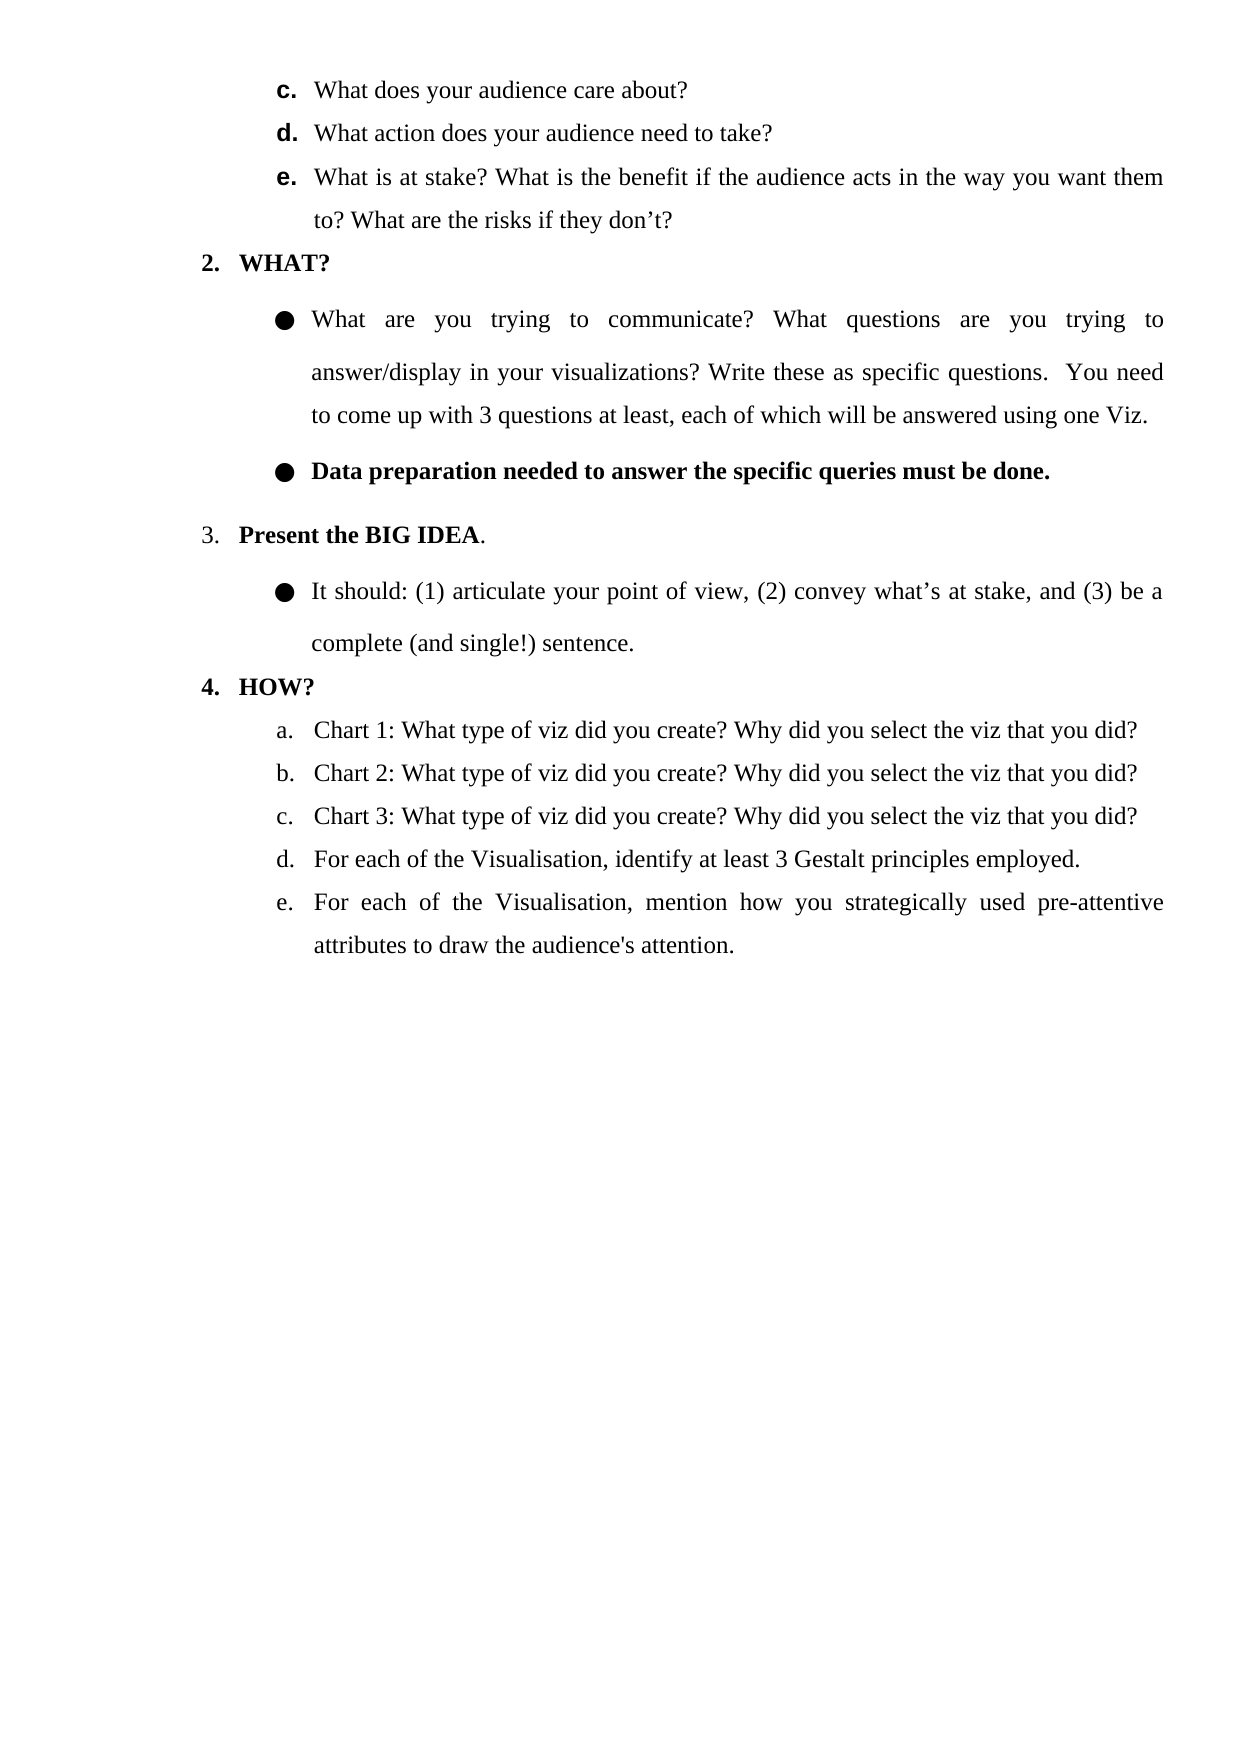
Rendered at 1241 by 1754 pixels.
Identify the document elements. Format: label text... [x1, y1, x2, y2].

list WHAT? [201, 248, 1165, 277]
list What does your audience care about? [314, 75, 1165, 104]
list It should: (1) articulate your point of view, (2) convey what’s at stake, and (3) be a complete (and single!) sentence. [274, 563, 1165, 657]
list What action does your audience need to take? [314, 118, 1165, 147]
list Chart 2: What type of viz did you create? Why did you select the viz that you did? [276, 758, 1165, 787]
list For each of the Visualisation, mention how you strategically used pre-attentive attributes to draw the audience's attention. [276, 887, 1165, 959]
list Chart 3: What type of viz did you create? Why did you select the viz that you did? [276, 801, 1165, 830]
list Chart 1: What type of viz did you create? Why did you select the viz that you did? [276, 715, 1165, 743]
list What are you trying to communicate? What questions are you trying to answer/display in your visualizations? Write these as specific questions. You need to come up with 3 questions at least, each of which will be answered using one Viz. [274, 291, 1165, 428]
list For each of the Visualisation, identify at least 3 Gestalt principles employed. [276, 844, 1165, 873]
list Present the BIG IDEA. [201, 520, 1165, 548]
list What is at stake? What is the benefit if the audience acts in the way you want them to? What are the risks if they don’t? [276, 161, 1165, 233]
list Data preparation needed to answer the specific queries must be done. [274, 443, 1165, 494]
list HOW? [201, 672, 1165, 700]
